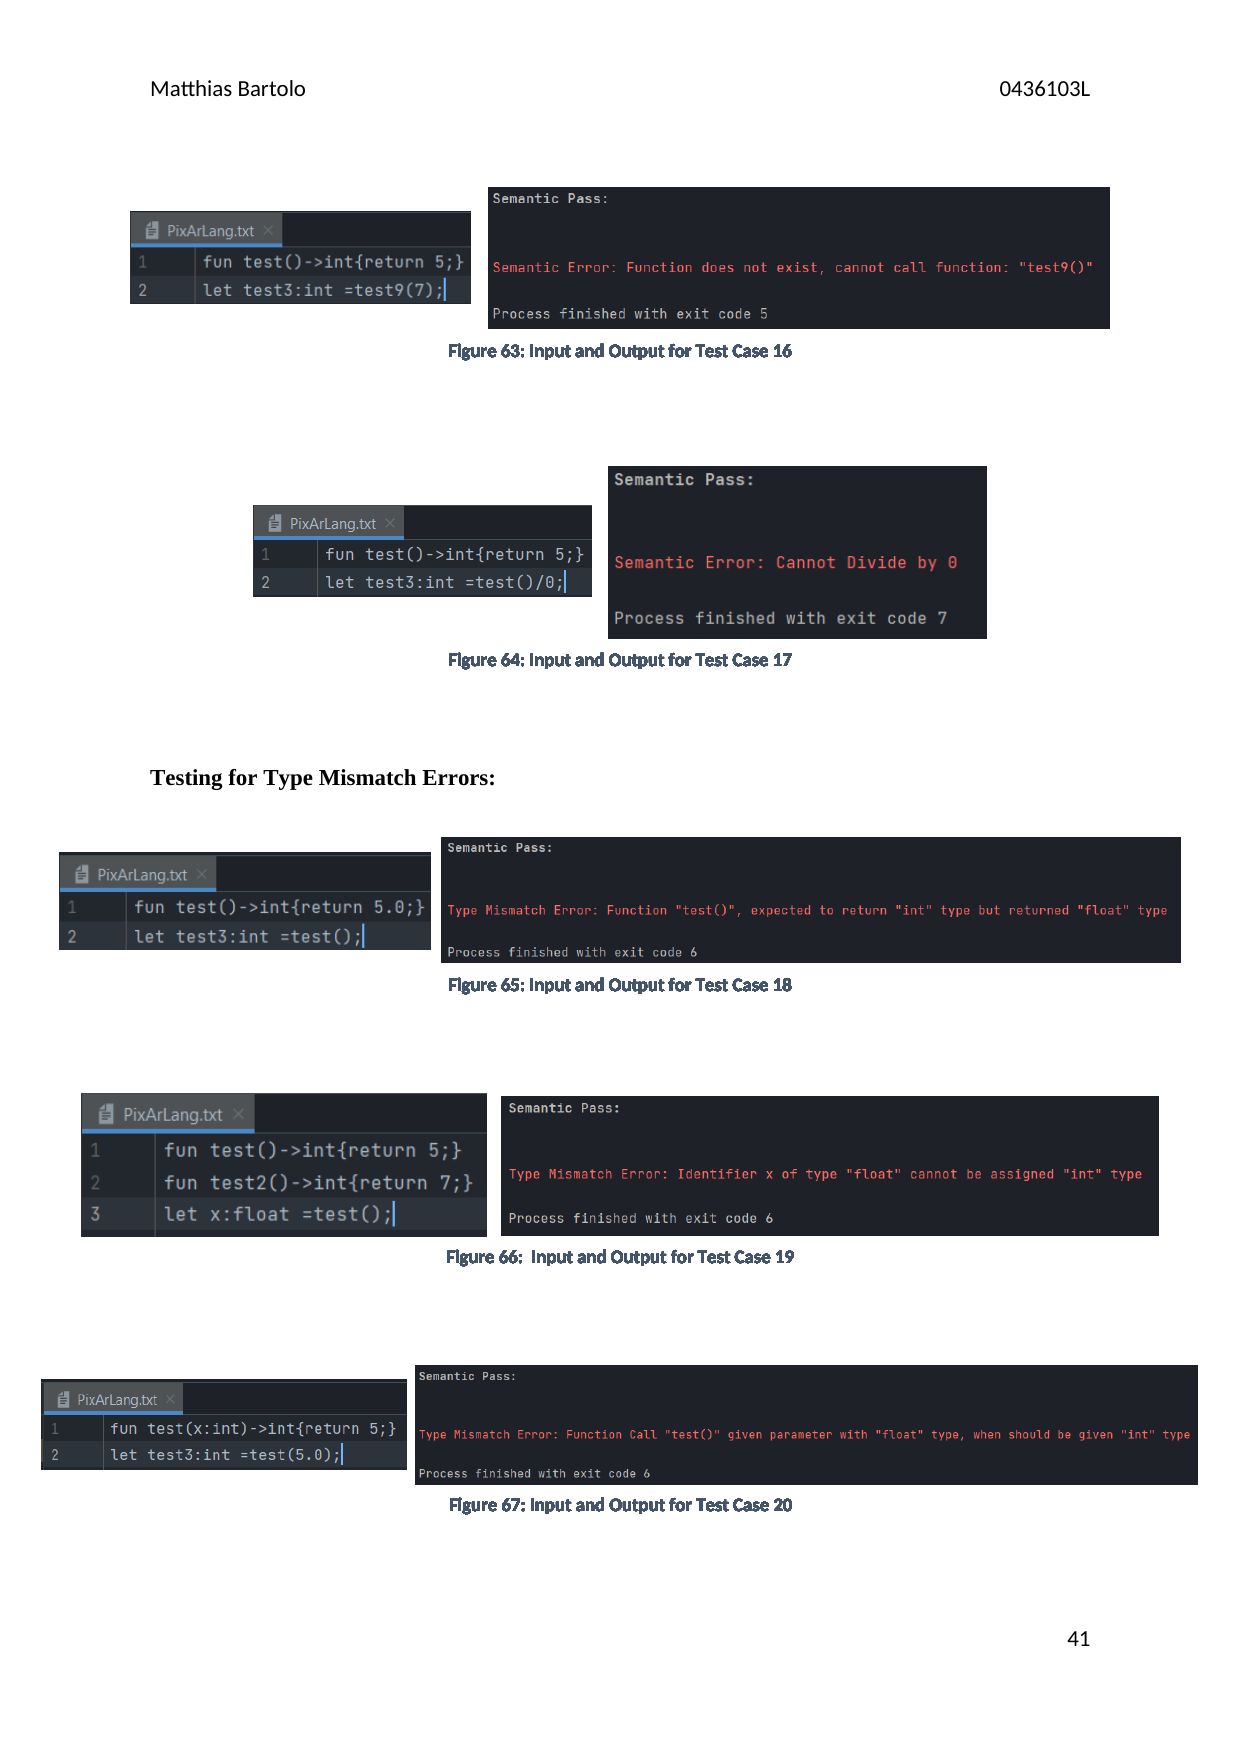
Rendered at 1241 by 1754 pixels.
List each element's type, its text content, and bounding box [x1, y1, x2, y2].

picture [59, 852, 431, 950]
picture [501, 1096, 1159, 1236]
picture [130, 211, 471, 304]
picture [41, 1379, 407, 1470]
picture [253, 505, 592, 597]
picture [441, 837, 1181, 963]
picture [415, 1365, 1198, 1485]
picture [81, 1093, 487, 1237]
picture [608, 466, 987, 639]
text Testing for Type Mismatch Errors: [150, 764, 1090, 791]
picture [488, 187, 1110, 329]
